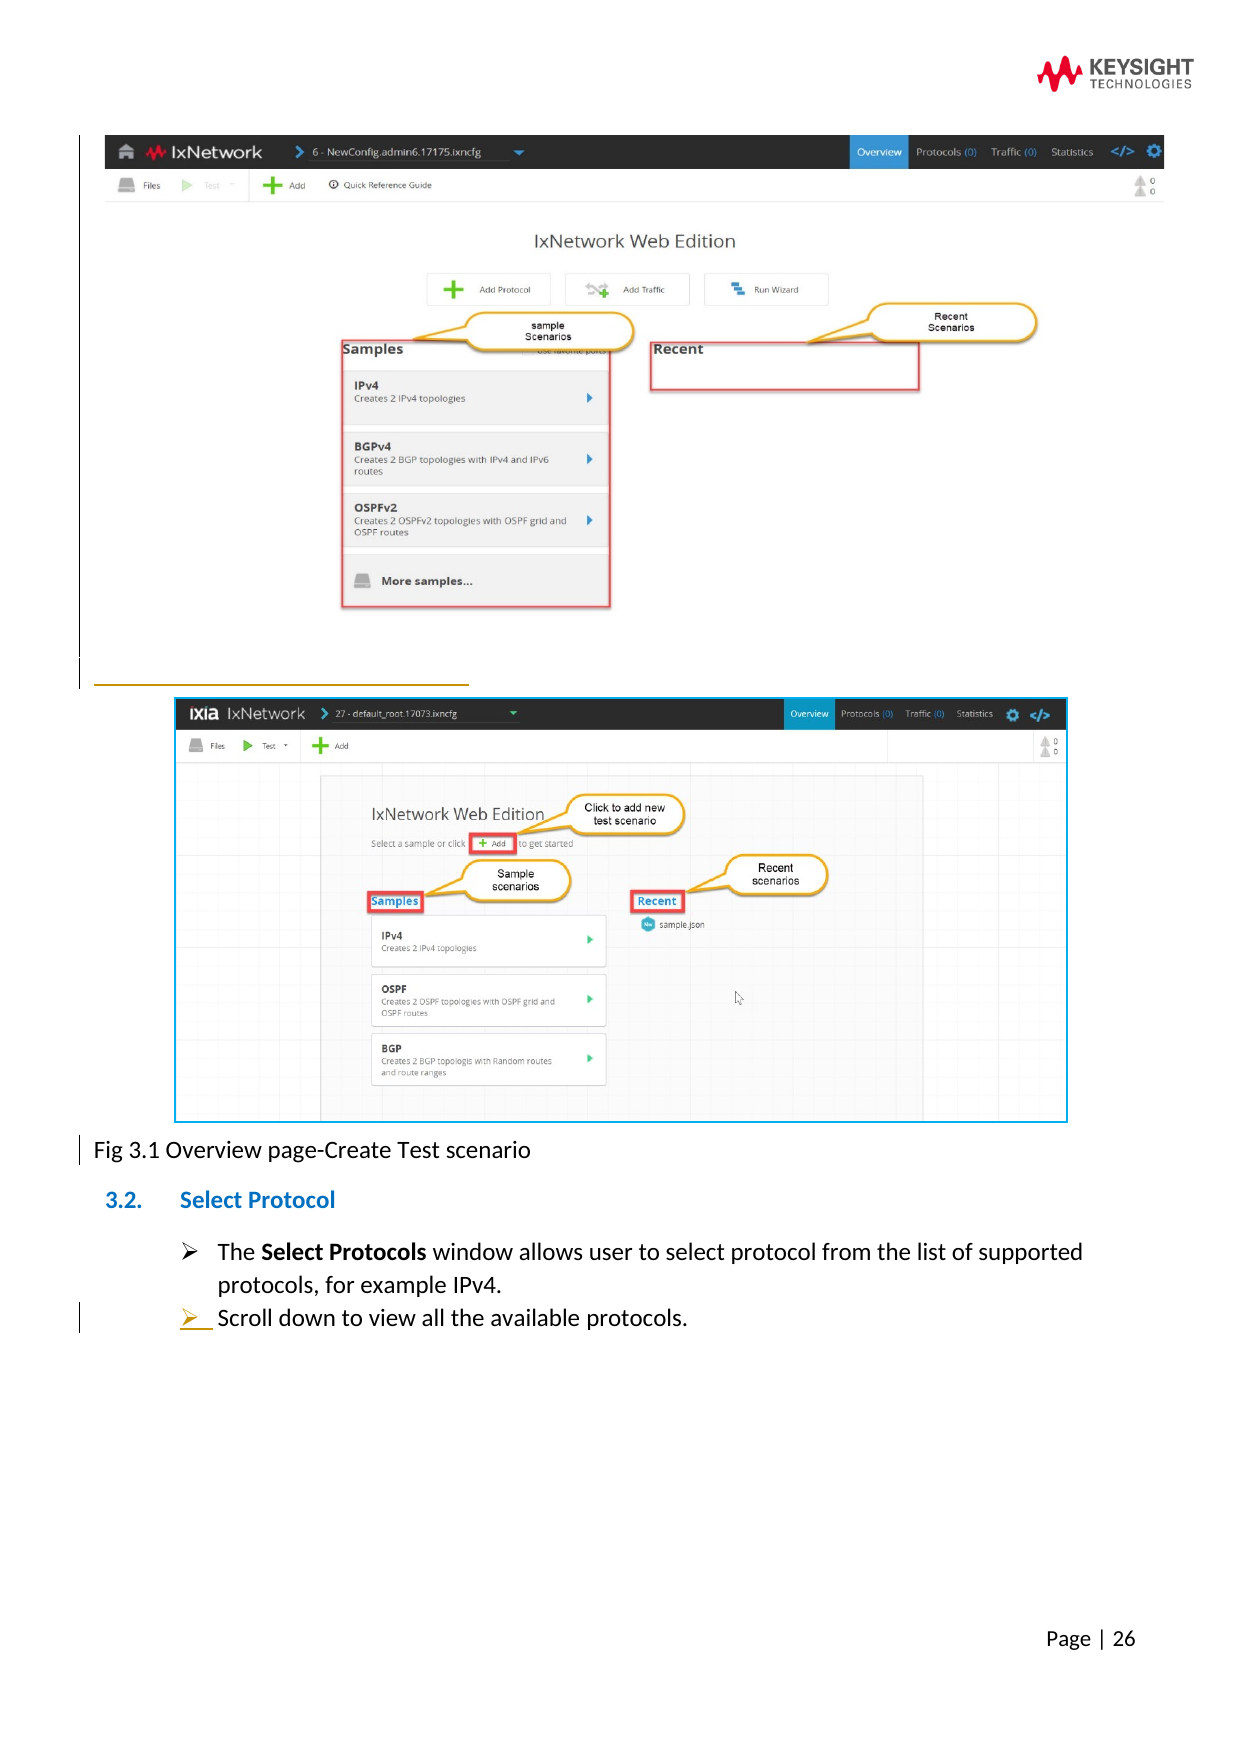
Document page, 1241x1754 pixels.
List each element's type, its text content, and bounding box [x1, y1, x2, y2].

list Scroll down to view all the available protocols. [180, 1302, 1153, 1333]
picture [791, 711, 828, 717]
picture [177, 700, 1065, 1120]
subtitle Select Protocol [105, 1184, 1153, 1215]
list The Select Protocols window allows user to select protocol from the list of supported protocols, for example IPv4. [180, 1236, 1084, 1300]
text Fig 3.1 Overview page-Create Test scenario [94, 1135, 1153, 1165]
picture [104, 135, 1165, 658]
picture [1035, 46, 1196, 97]
